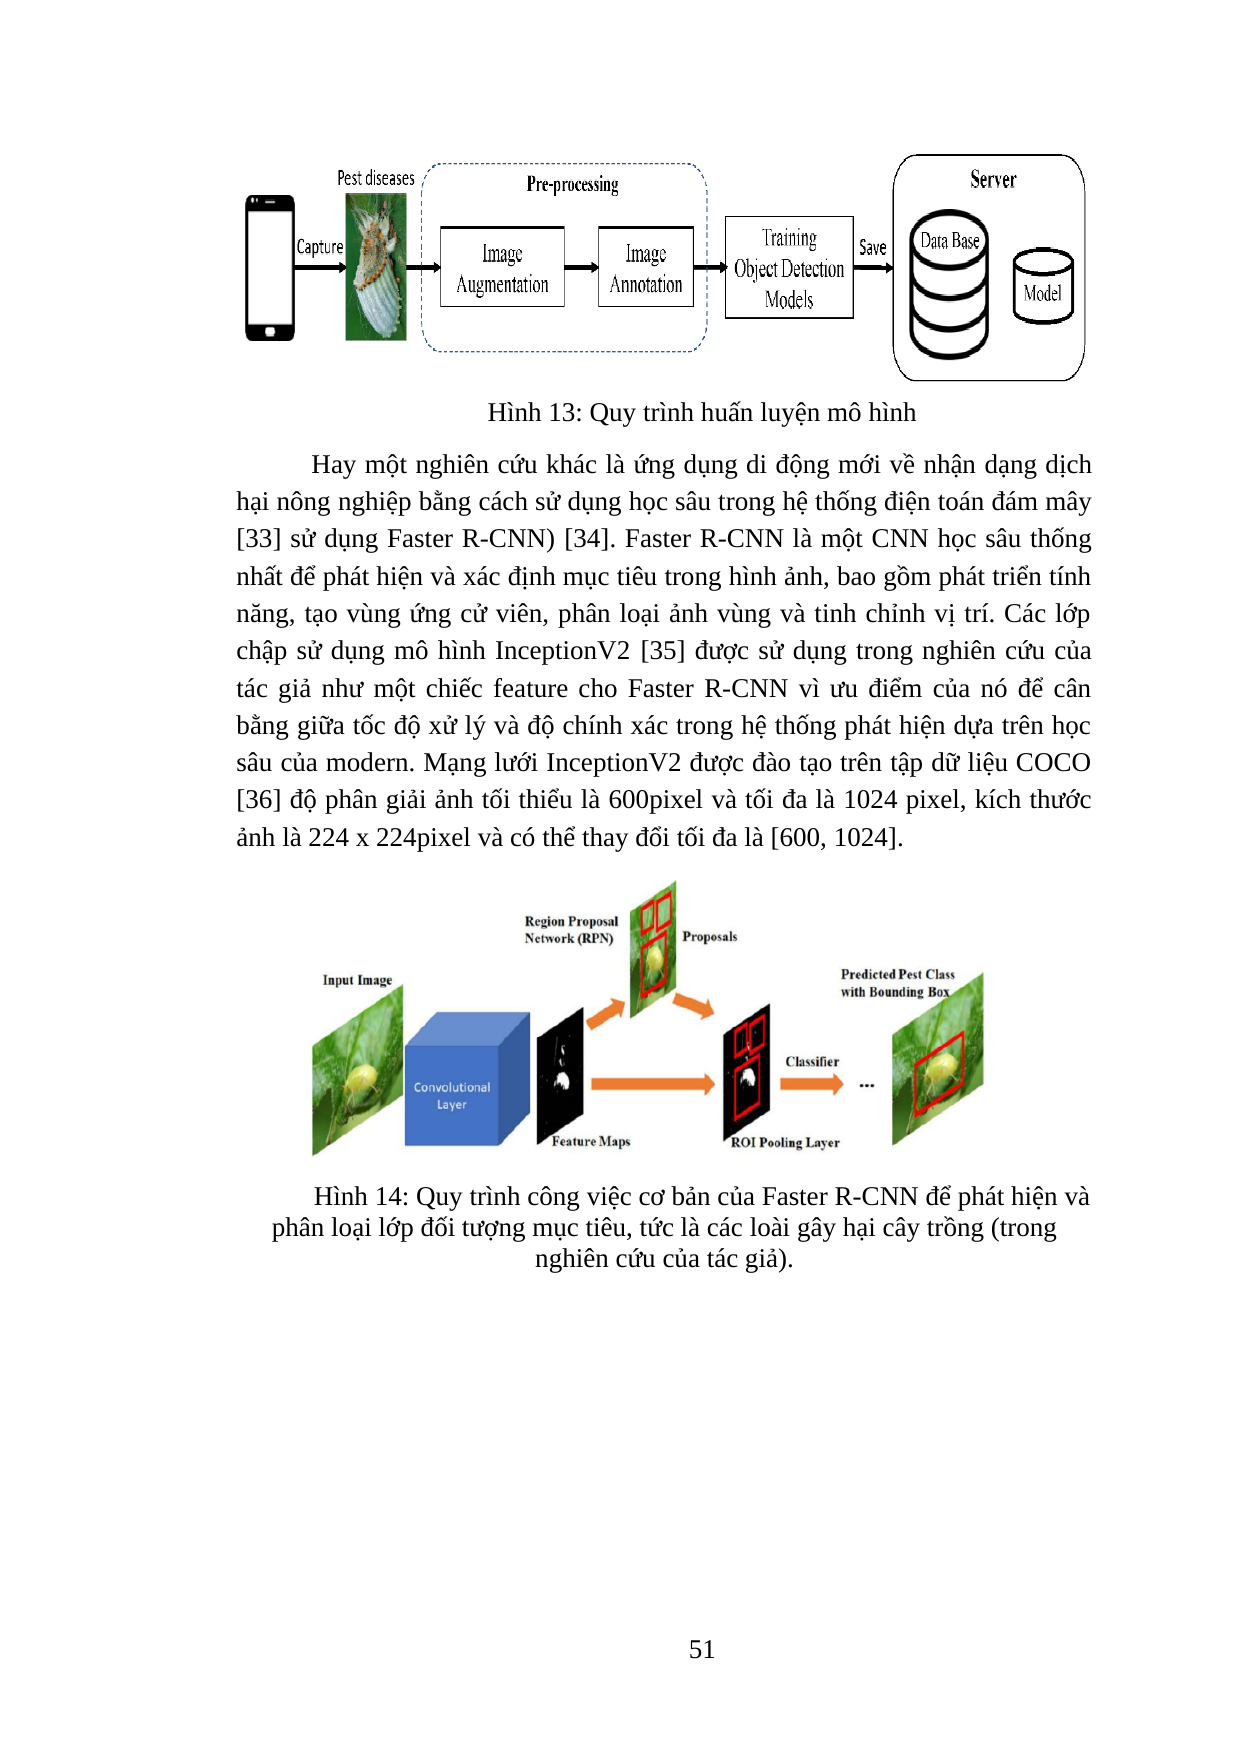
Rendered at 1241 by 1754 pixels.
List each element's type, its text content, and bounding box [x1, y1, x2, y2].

text Hay một nghiên cứu khác là ứng dụng di động mới về nhận dạng dịch hại nông nghiệp bằng cách sử dụng học sâu trong hệ thống điện toán đám mây [33] sử dụng Faster R-CNN) [34]. Faster R-CNN là một CNN học sâu thống nhất để phát hiện và xác định mục tiêu trong hình ảnh, bao gồm phát triển tính năng, tạo vùng ứng cử viên, phân loại ảnh vùng và tinh chỉnh vị trí. Các lớp chập sử dụng mô hình InceptionV2 [35] được sử dụng trong nghiên cứu của tác giả như một chiếc feature cho Faster R-CNN vì ưu điểm của nó để cân bằng giữa tốc độ xử lý và độ chính xác trong hệ thống phát hiện dựa trên học sâu của modern. Mạng lưới InceptionV2 được đào tạo trên tập dữ liệu COCO [36] độ phân giải ảnh tối thiểu là 600pixel và tối đa là 1024 pixel, kích thước ảnh là 224 x 224pixel và có thể thay đổi tối đa là [600, 1024]. [236, 448, 1093, 852]
picture [240, 147, 1089, 390]
picture [236, 870, 1093, 1174]
